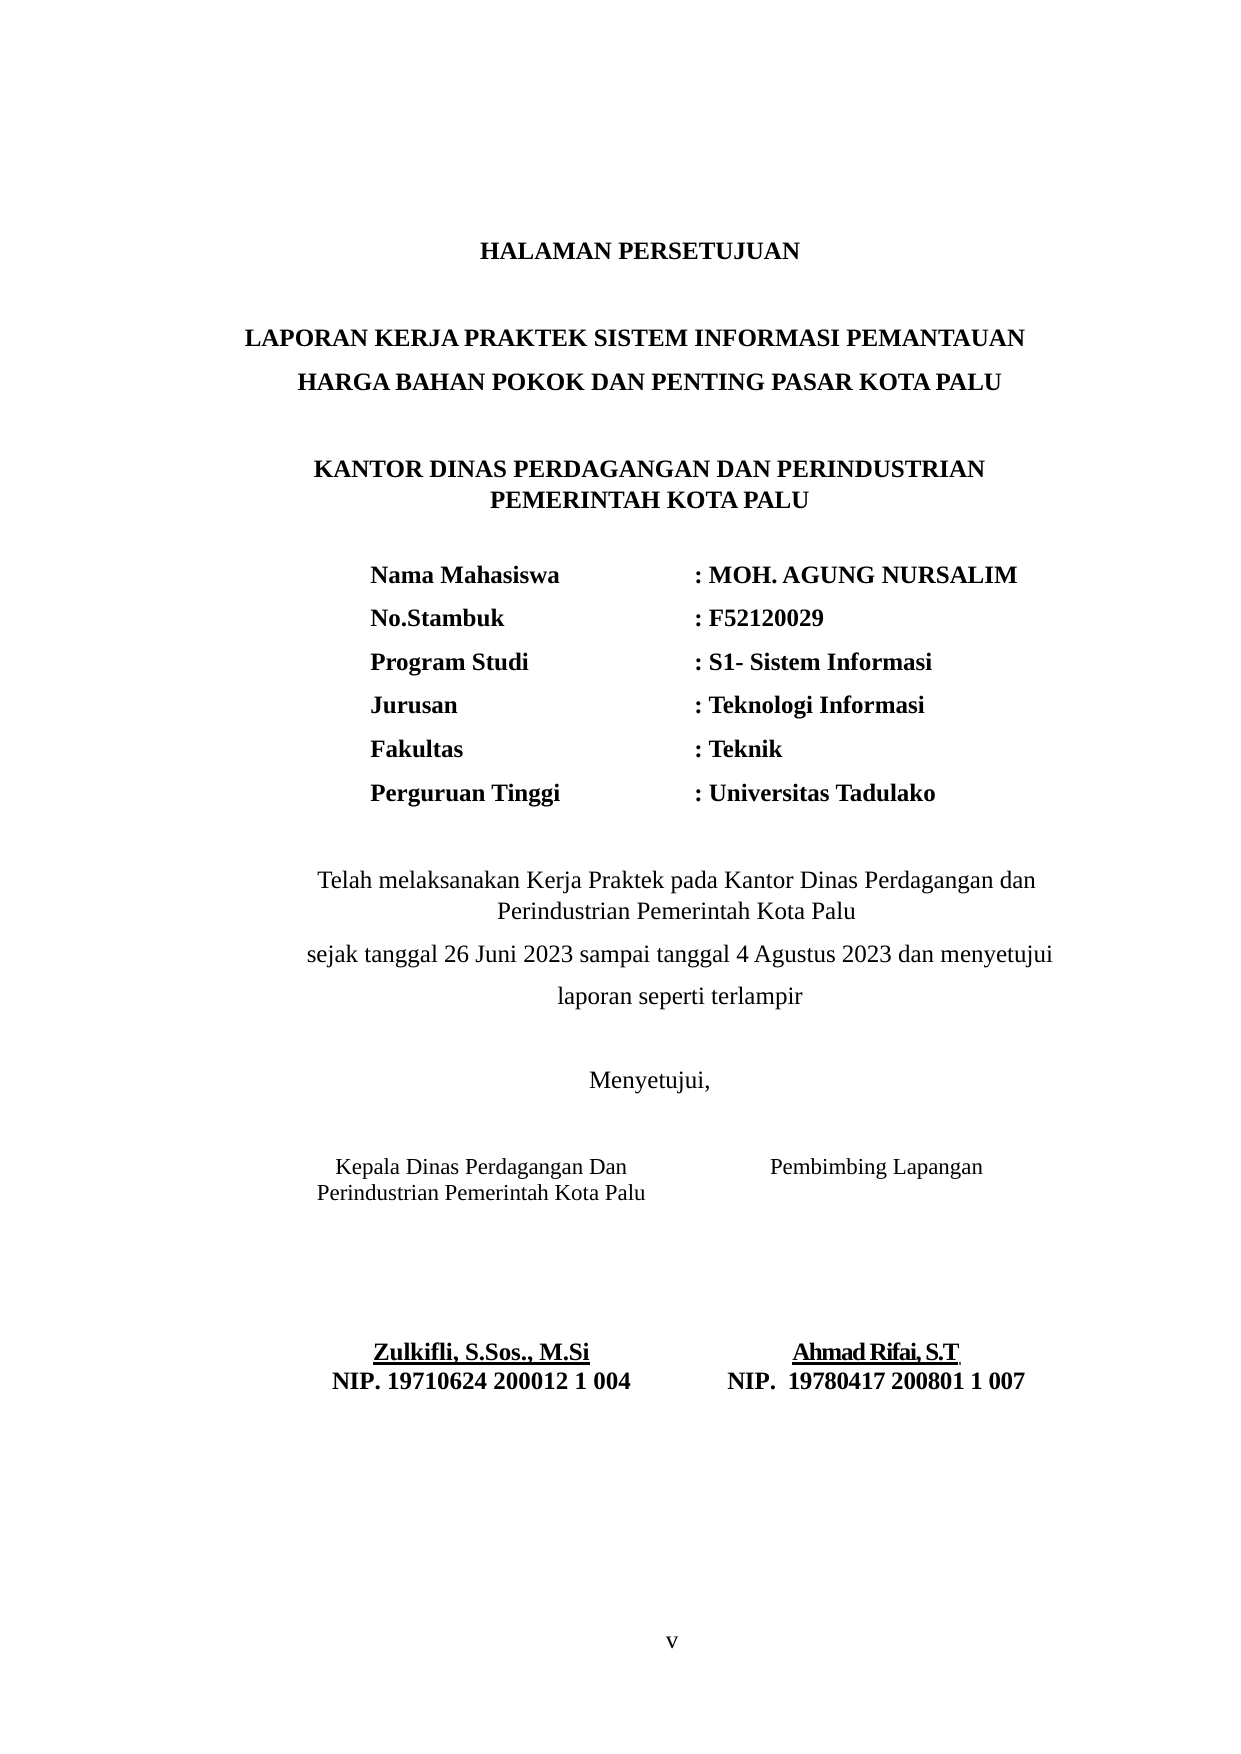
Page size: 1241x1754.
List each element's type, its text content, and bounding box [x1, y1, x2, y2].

text Menyetujui, [236, 1066, 1063, 1094]
table_header Pembimbing Lapangan Ahmad Rifai, S.T NIP. 19780417 200801 1 007 [679, 1153, 1074, 1532]
table_header Kepala Dinas Perdagangan Dan Perindustrian Pemerintah Kota Palu Zulkifli, S.Sos., M.Si NIP. 19710624 200012 1 004 [284, 1153, 679, 1532]
text Perguruan Tinggi : Universitas Tadulako [281, 778, 1063, 807]
text sejak tanggal 26 Juni 2023 sampai tanggal 4 Agustus 2023 dan menyetujui laporan seperti terlampir [297, 939, 1062, 1010]
text KANTOR DINAS PERDAGANGAN DAN PERINDUSTRIAN PEMERINTAH KOTA PALU [236, 454, 1063, 514]
text No.Stambuk : F52120029 [281, 603, 1063, 632]
text Jurusan : Teknologi Informasi [281, 691, 1063, 719]
text Fakultas : Teknik [281, 734, 1063, 763]
text HALAMAN PERSETUJUAN [236, 236, 1063, 265]
text Nama Mahasiswa : MOH. AGUNG NURSALIM [281, 560, 1063, 588]
text Telah melaksanakan Kerja Praktek pada Kantor Dinas Perdagangan dan Perindustrian Pemerintah Kota Palu [297, 865, 1056, 925]
text LAPORAN KERJA PRAKTEK SISTEM INFORMASI PEMANTAUAN HARGA BAHAN POKOK DAN PENTING PASAR KOTA PALU [207, 323, 1063, 395]
text Program Studi : S1- Sistem Informasi [281, 647, 1063, 676]
